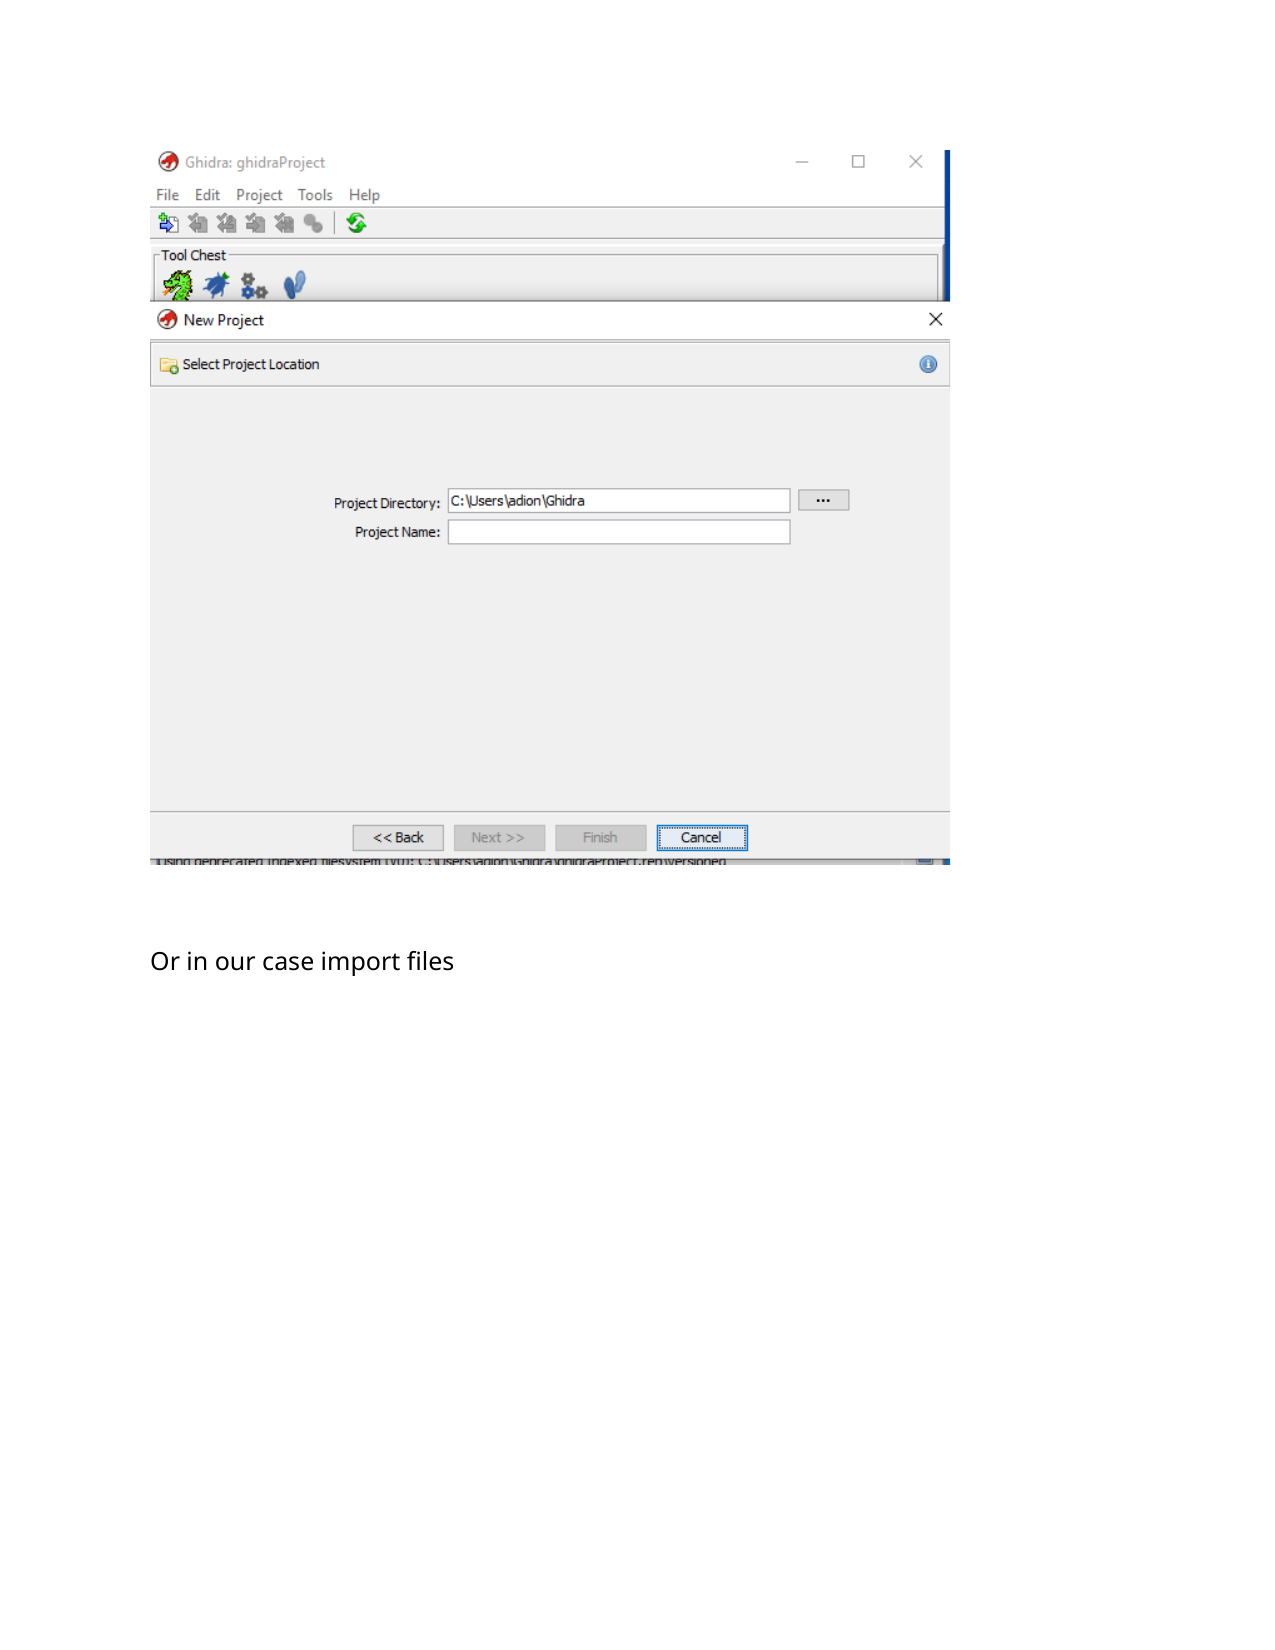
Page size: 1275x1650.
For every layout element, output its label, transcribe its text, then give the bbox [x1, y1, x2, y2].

text Or in our case import files [150, 943, 1125, 977]
picture [150, 150, 951, 865]
